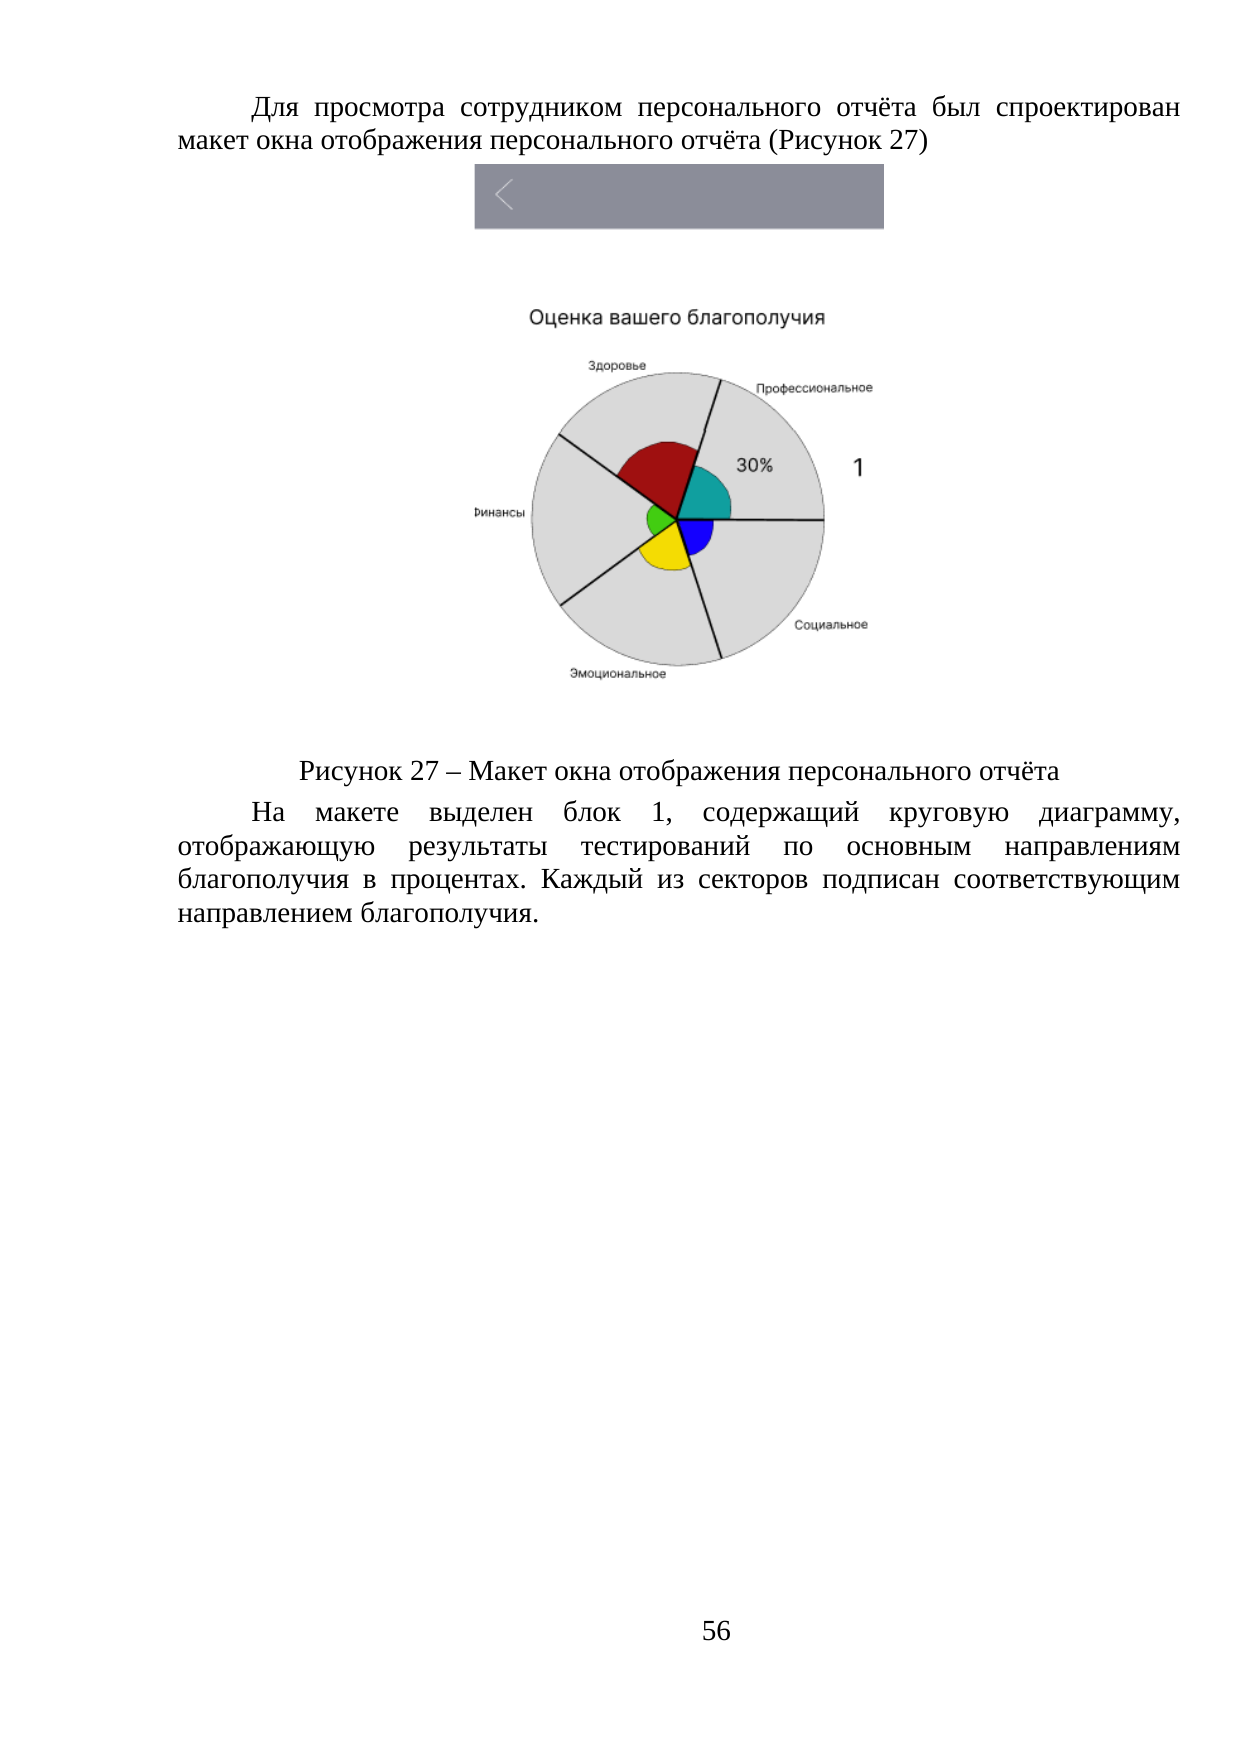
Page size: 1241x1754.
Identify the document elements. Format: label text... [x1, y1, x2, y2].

text На макете выделен блок 1, содержащий круговую диаграмму, отображающую результаты тестирований по основным направлениям благополучия в процентах. Каждый из секторов подписан соответствующим направлением благополучия. [177, 794, 1181, 929]
text Для просмотра сотрудником персонального отчёта был спроектирован макет окна отображения персонального отчёта (Рисунок 27) [177, 89, 1181, 156]
picture [474, 164, 884, 751]
text Рисунок 27 – Макет окна отображения персонального отчёта [177, 753, 1181, 786]
